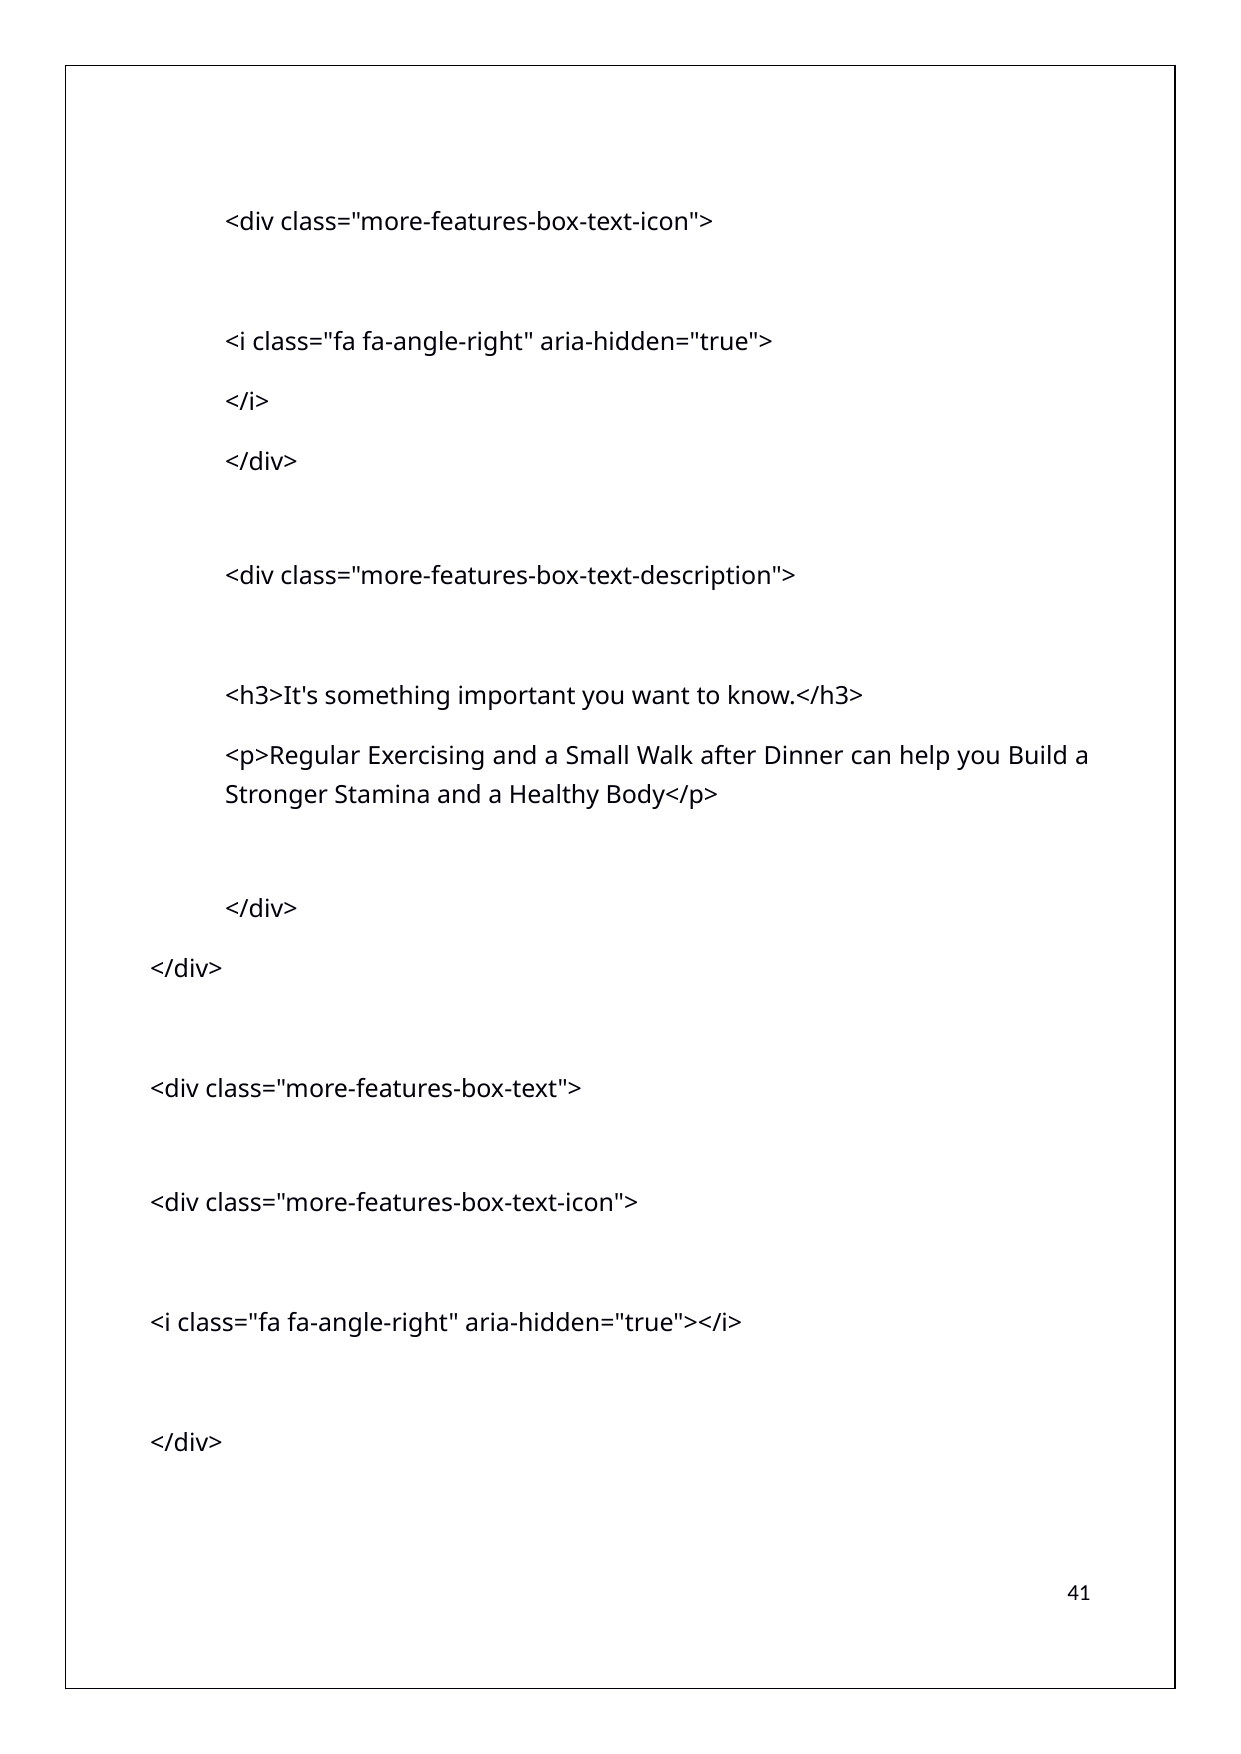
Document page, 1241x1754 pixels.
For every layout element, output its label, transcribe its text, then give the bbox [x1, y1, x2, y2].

list <i class="fa fa-angle-right" aria-hidden="true"></i> [150, 1305, 1090, 1339]
list <i class="fa fa-angle-right" aria-hidden="true"> [225, 324, 1090, 358]
list <div class="more-features-box-text-icon"> [150, 1185, 1090, 1219]
list <div class="more-features-box-text"> [150, 1071, 1090, 1105]
list <h3>It's something important you want to know.</h3> [225, 678, 1090, 712]
list <div class="more-features-box-text-icon"> [225, 204, 1090, 238]
list <p>Regular Exercising and a Small Walk after Dinner can help you Build a Stronger Stamina and a Healthy Body</p> [225, 738, 1090, 811]
list </div> [225, 891, 1090, 925]
list </i> [225, 384, 1090, 418]
list </div> [150, 1425, 1090, 1459]
list </div> [150, 951, 1090, 985]
list </div> [225, 444, 1090, 478]
list <div class="more-features-box-text-description"> [225, 558, 1090, 592]
